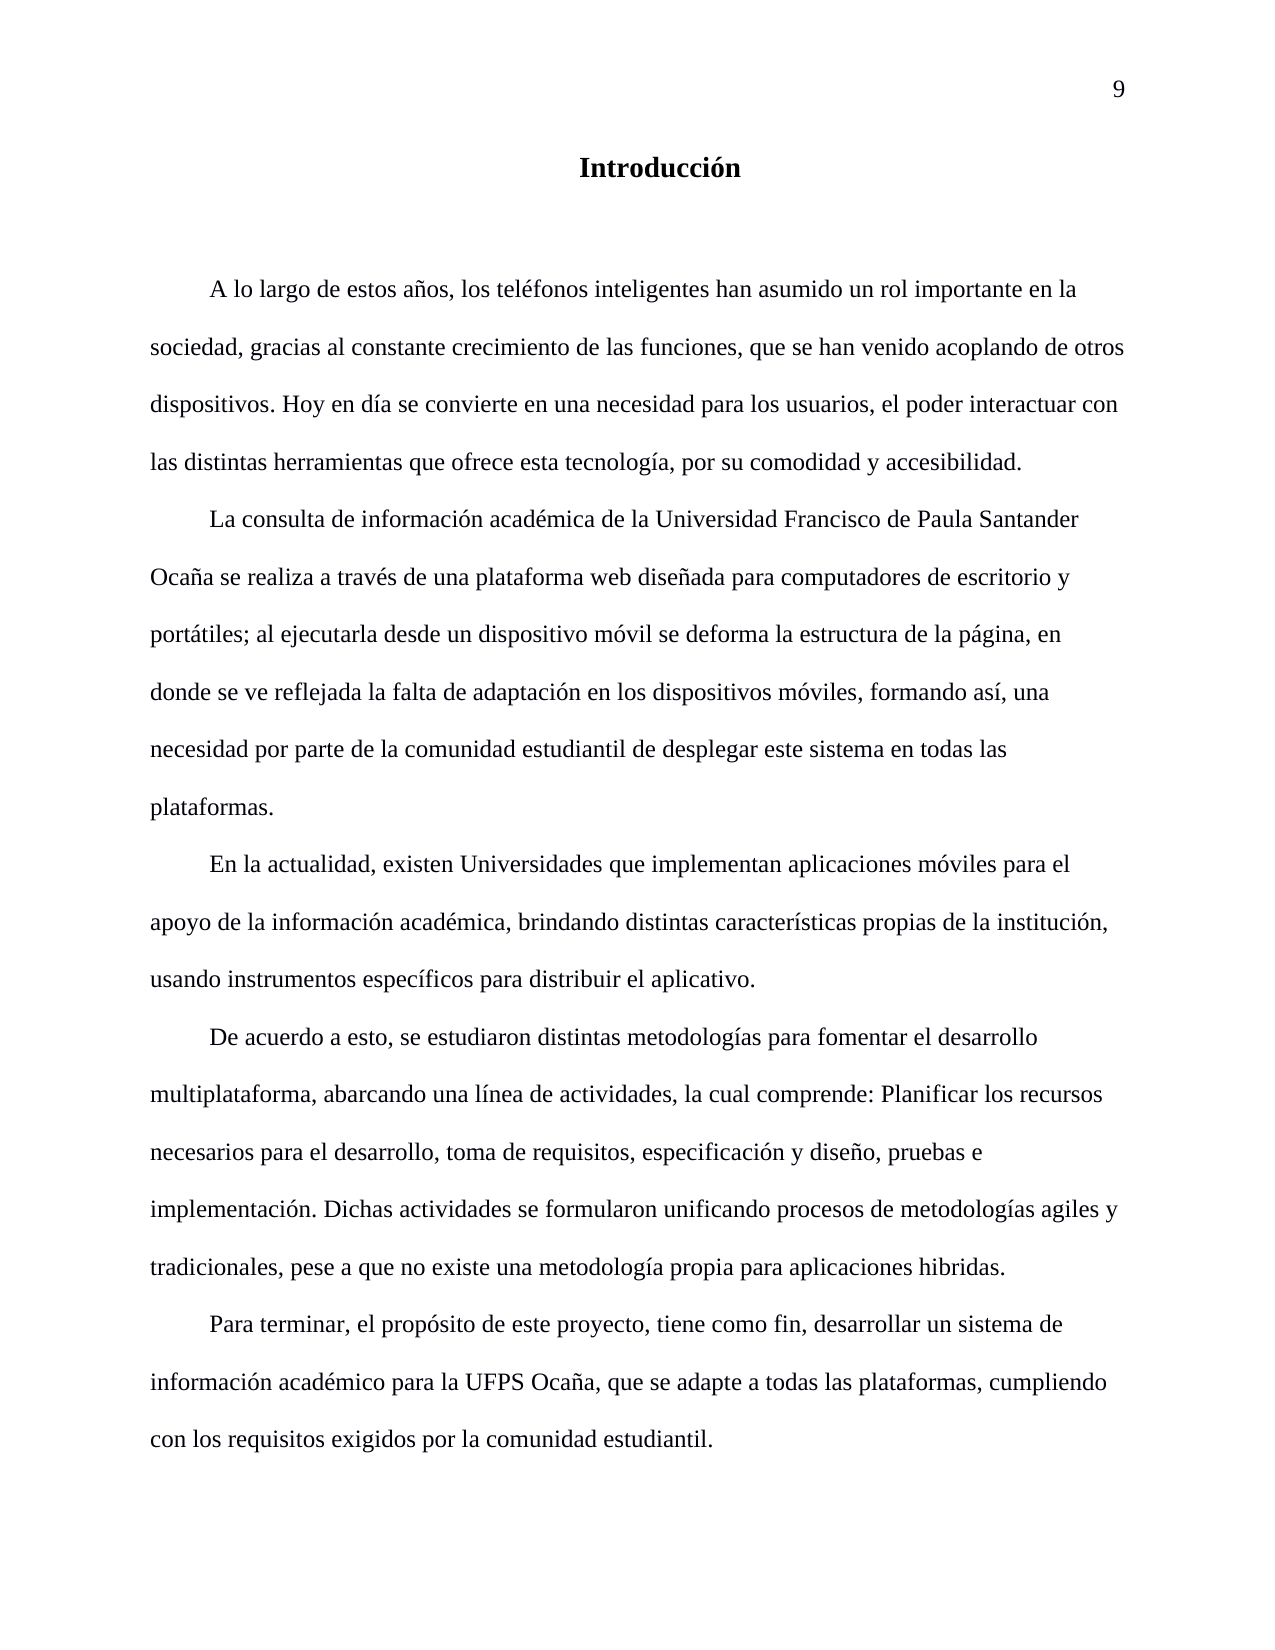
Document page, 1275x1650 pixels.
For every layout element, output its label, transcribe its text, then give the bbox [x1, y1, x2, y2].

text La consulta de información académica de la Universidad Francisco de Paula Santander Ocaña se realiza a través de una plataforma web diseñada para computadores de escritorio y portátiles; al ejecutarla desde un dispositivo móvil se deforma la estructura de la página, en donde se ve reflejada la falta de adaptación en los dispositivos móviles, formando así, una necesidad por parte de la comunidad estudiantil de desplegar este sistema en todas las plataformas. [150, 504, 1125, 821]
subtitle Introducción [195, 150, 1125, 183]
text De acuerdo a esto, se estudiaron distintas metodologías para fomentar el desarrollo multiplataforma, abarcando una línea de actividades, la cual comprende: Planificar los recursos necesarios para el desarrollo, toma de requisitos, especificación y diseño, pruebas e implementación. Dichas actividades se formularon unificando procesos de metodologías agiles y tradicionales, pese a que no existe una metodología propia para aplicaciones hibridas. [150, 1022, 1125, 1281]
text En la actualidad, existen Universidades que implementan aplicaciones móviles para el apoyo de la información académica, brindando distintas características propias de la institución, usando instrumentos específicos para distribuir el aplicativo. [150, 849, 1125, 993]
text A lo largo de estos años, los teléfonos inteligentes han asumido un rol importante en la sociedad, gracias al constante crecimiento de las funciones, que se han venido acoplando de otros dispositivos. Hoy en día se convierte en una necesidad para los usuarios, el poder interactuar con las distintas herramientas que ofrece esta tecnología, por su comodidad y accesibilidad. [150, 274, 1125, 476]
text Para terminar, el propósito de este proyecto, tiene como fin, desarrollar un sistema de información académico para la UFPS Ocaña, que se adapte a todas las plataformas, cumpliendo con los requisitos exigidos por la comunidad estudiantil. [150, 1309, 1125, 1453]
